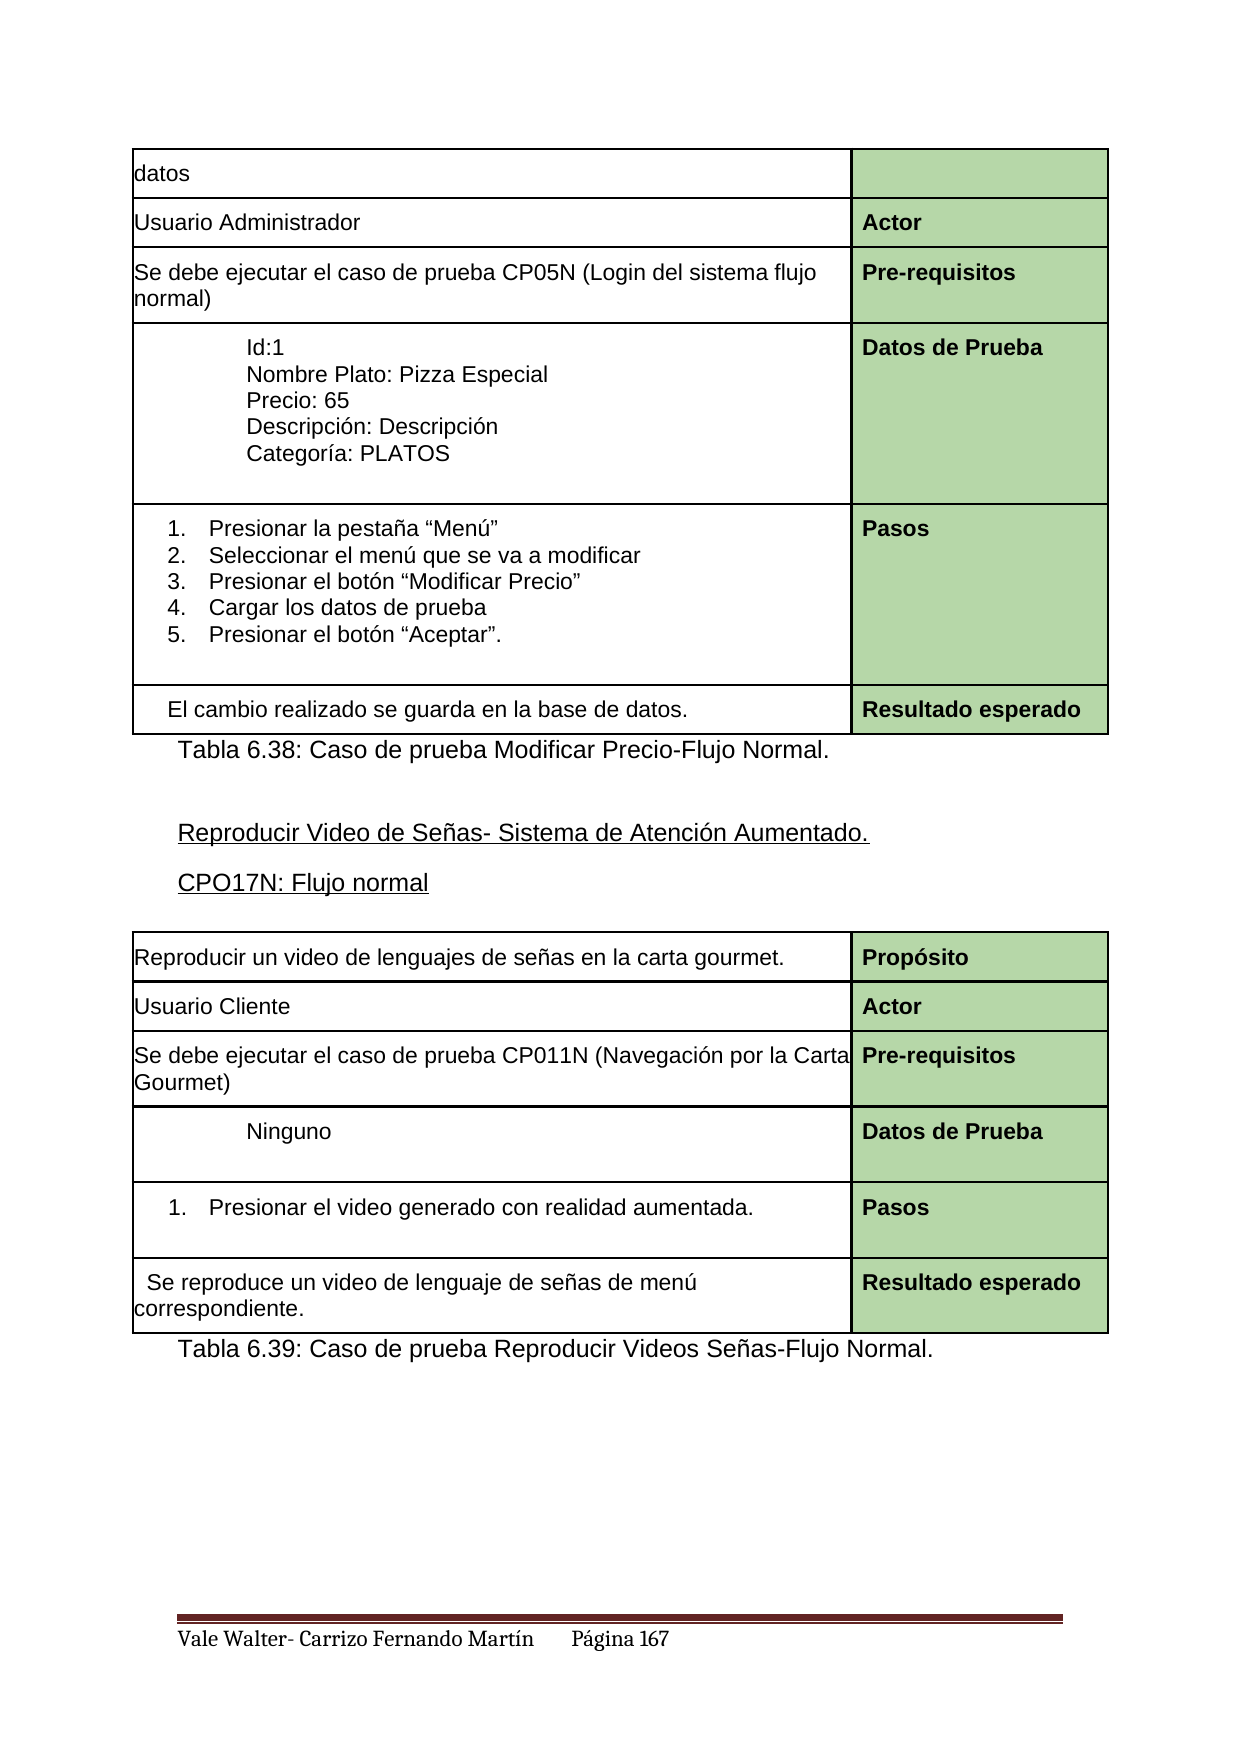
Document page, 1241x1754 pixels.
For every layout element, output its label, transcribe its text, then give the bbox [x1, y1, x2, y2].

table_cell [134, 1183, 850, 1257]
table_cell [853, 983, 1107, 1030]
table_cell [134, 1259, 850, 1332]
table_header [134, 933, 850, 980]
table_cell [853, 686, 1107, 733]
text Tabla 6.39: Caso de prueba Reproducir Videos Señas-Flujo Normal. [177, 1334, 1063, 1363]
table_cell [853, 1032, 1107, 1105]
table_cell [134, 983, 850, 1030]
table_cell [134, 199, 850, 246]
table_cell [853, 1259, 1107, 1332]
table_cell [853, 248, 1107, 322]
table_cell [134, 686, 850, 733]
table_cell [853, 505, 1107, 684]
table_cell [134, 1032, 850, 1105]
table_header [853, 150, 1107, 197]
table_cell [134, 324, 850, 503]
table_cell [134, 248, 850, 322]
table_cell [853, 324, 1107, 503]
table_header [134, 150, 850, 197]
text Tabla 6.38: Caso de prueba Modificar Precio-Flujo Normal. [177, 735, 1063, 764]
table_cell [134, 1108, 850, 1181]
text Reproducir Video de Señas- Sistema de Atención Aumentado. [177, 818, 1063, 847]
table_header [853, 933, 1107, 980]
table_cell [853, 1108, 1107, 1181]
text CPO17N: Flujo normal [177, 868, 1063, 897]
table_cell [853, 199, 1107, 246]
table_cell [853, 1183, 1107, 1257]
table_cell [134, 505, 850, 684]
